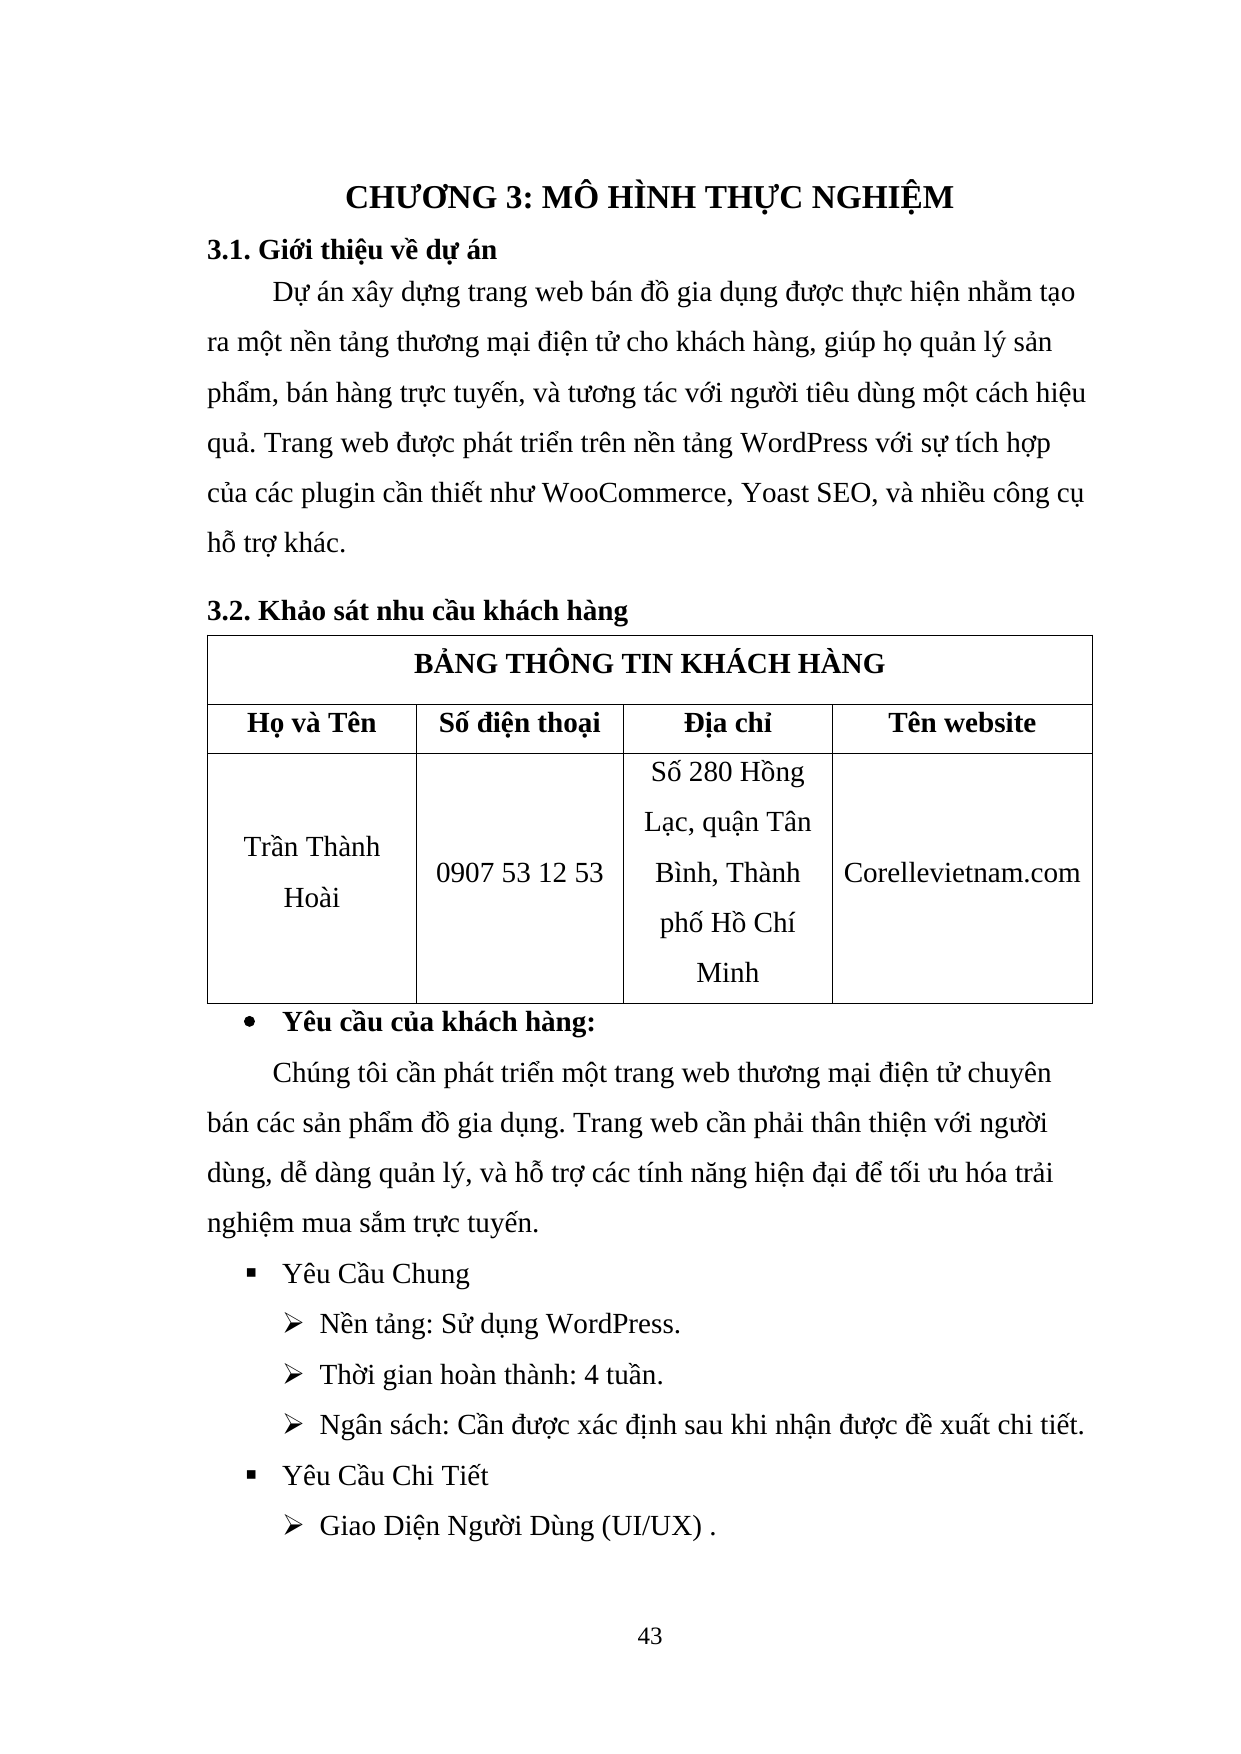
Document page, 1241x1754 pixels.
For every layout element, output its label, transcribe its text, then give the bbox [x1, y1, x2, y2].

subtitle CHƯƠNG 3: MÔ HÌNH THỰC NGHIỆM [207, 177, 1092, 216]
list Yêu Cầu Chi Tiết [244, 1458, 1092, 1491]
table_cell Địa chỉ [624, 705, 832, 753]
table_cell Tên website [833, 705, 1092, 753]
list Yêu Cầu Chung [244, 1256, 1092, 1289]
subtitle 3.1. Giới thiệu về dự án [207, 232, 1092, 266]
text Chúng tôi cần phát triển một trang web thương mại điện tử chuyên bán các sản phẩm đồ gia dụng. Trang web cần phải thân thiện với người dùng, dễ dàng quản lý, và hỗ trợ các tính năng hiện đại để tối ưu hóa trải nghiệm mua sắm trực tuyến. [207, 1055, 1092, 1239]
table_cell 0907 53 12 53 [417, 754, 623, 1003]
table_cell Họ và Tên [208, 705, 416, 753]
table_cell Số 280 Hồng Lạc, quận Tân Bình, Thành phố Hồ Chí Minh [624, 754, 832, 1003]
table_cell Trần Thành Hoài [208, 754, 416, 1003]
subtitle 3.2. Khảo sát nhu cầu khách hàng [207, 593, 1092, 626]
text Dự án xây dựng trang web bán đồ gia dụng được thực hiện nhằm tạo ra một nền tảng thương mại điện tử cho khách hàng, giúp họ quản lý sản phẩm, bán hàng trực tuyến, và tương tác với người tiêu dùng một cách hiệu quả. Trang web được phát triển trên nền tảng WordPress với sự tích hợp của các plugin cần thiết như WooCommerce, Yoast SEO, và nhiều công cụ hỗ trợ khác. [207, 274, 1092, 559]
list Thời gian hoàn thành: 4 tuần. [282, 1357, 1092, 1390]
table_cell Corellevietnam.com [833, 754, 1092, 1003]
list Nền tảng: Sử dụng WordPress. [282, 1306, 1092, 1340]
list Giao Diện Người Dùng (UI/UX) . [282, 1508, 1092, 1542]
table_cell Số điện thoại [417, 705, 623, 753]
table_header BẢNG THÔNG TIN KHÁCH HÀNG [208, 636, 1092, 704]
list Yêu cầu của khách hàng: [244, 1004, 1092, 1038]
list Ngân sách: Cần được xác định sau khi nhận được đề xuất chi tiết. [282, 1407, 1092, 1441]
